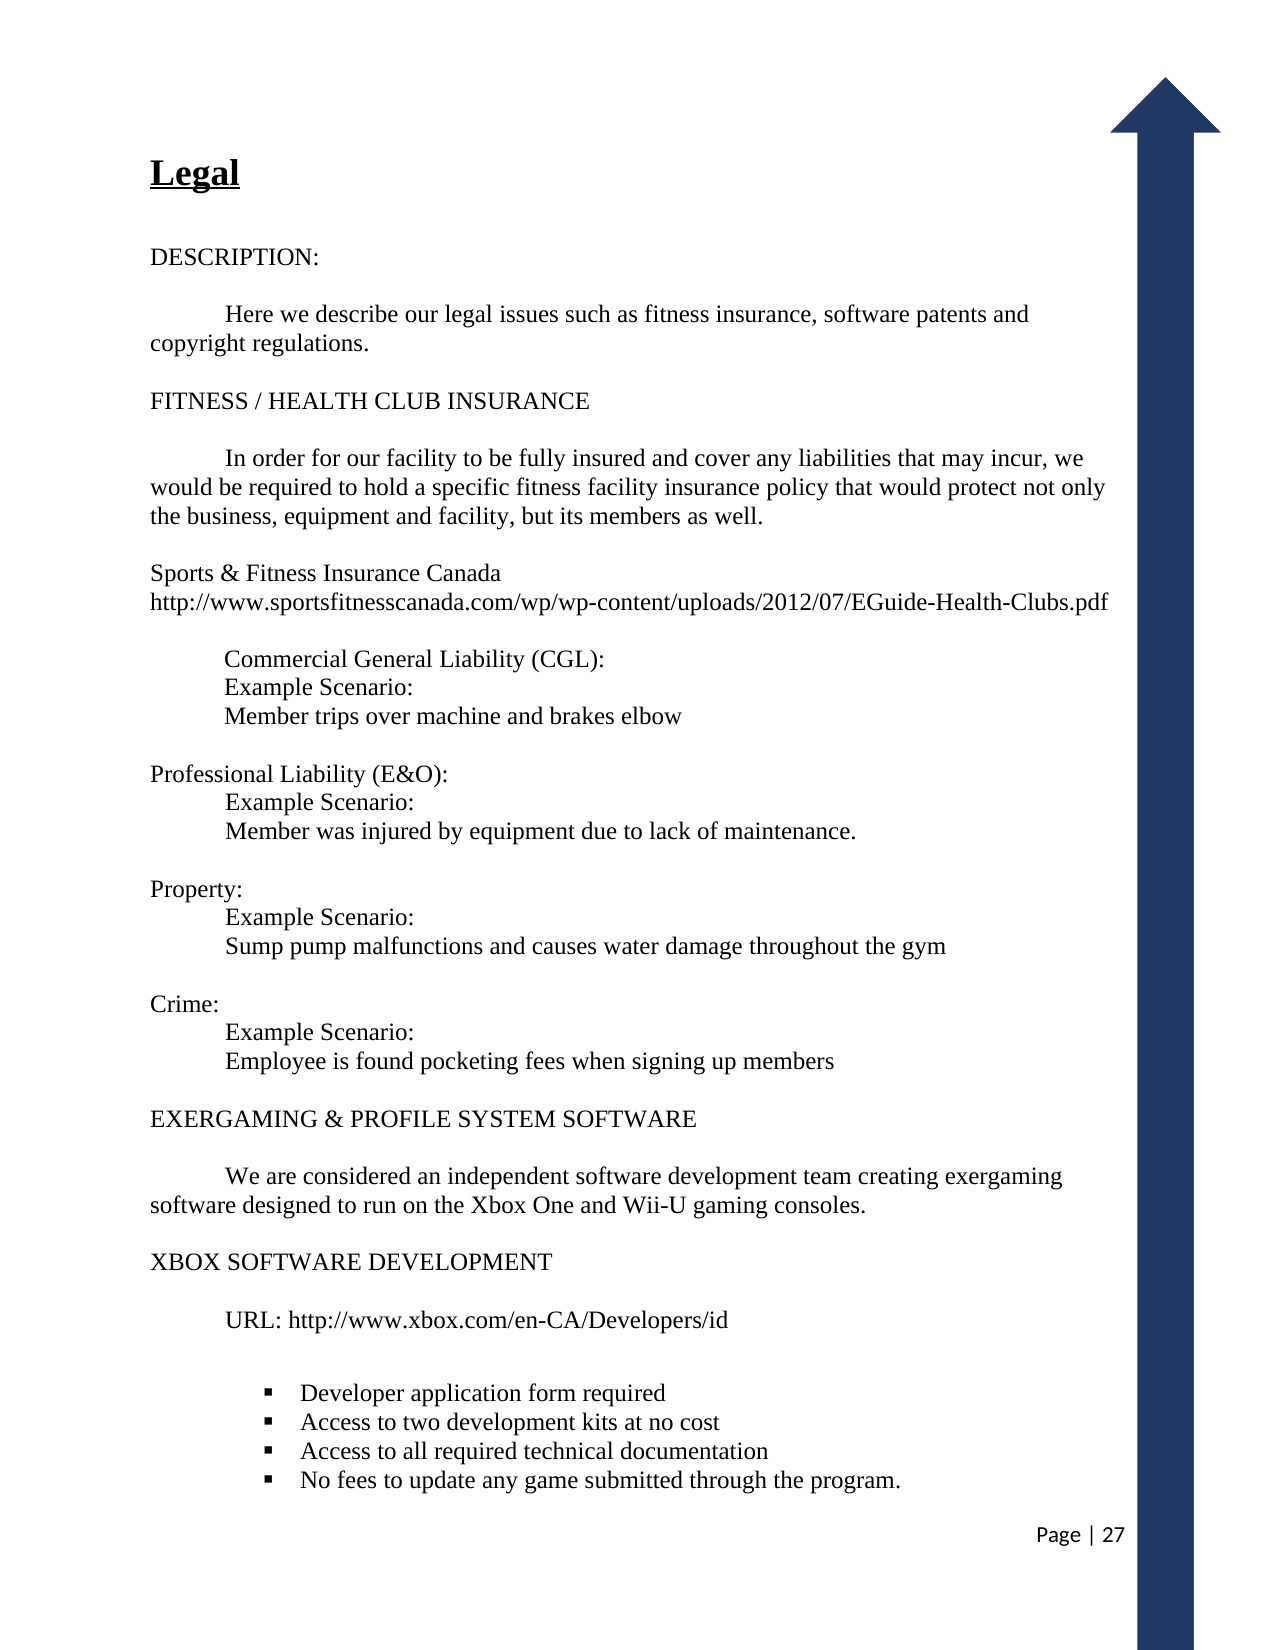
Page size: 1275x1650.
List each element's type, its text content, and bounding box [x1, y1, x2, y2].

text Sports & Fitness Insurance Canada [150, 558, 1125, 587]
list Access to all required technical documentation [262, 1436, 1125, 1465]
list No fees to update any game submitted through the program. [262, 1465, 1125, 1493]
text Crime: [150, 989, 1125, 1017]
list Access to two development kits at no cost [262, 1407, 1125, 1436]
text Member trips over machine and brakes elbow [150, 701, 1125, 730]
text Employee is found pocketing fees when signing up members [150, 1046, 1125, 1075]
text Commercial General Liability (CGL): [150, 644, 1125, 672]
text Property: [150, 874, 1125, 902]
text Example Scenario: [150, 1017, 1125, 1046]
text Example Scenario: [150, 672, 1125, 701]
text Sump pump malfunctions and causes water damage throughout the gym [150, 931, 1125, 960]
text Here we describe our legal issues such as fitness insurance, software patents and copyright regulations. [150, 299, 1125, 357]
text DESCRIPTION: [150, 242, 1125, 271]
text FITNESS / HEALTH CLUB INSURANCE [150, 386, 1125, 414]
text Example Scenario: [150, 787, 1125, 816]
list Developer application form required [262, 1378, 1125, 1407]
text Member was injured by equipment due to lack of maintenance. [150, 816, 1125, 874]
text We are considered an independent software development team creating exergaming software designed to run on the Xbox One and Wii-U gaming consoles. [150, 1161, 1125, 1219]
text Professional Liability (E&O): [150, 759, 1125, 787]
text XBOX SOFTWARE DEVELOPMENT [150, 1247, 1125, 1276]
text Example Scenario: [150, 902, 1125, 931]
text In order for our facility to be fully insured and cover any liabilities that may incur, we would be required to hold a specific fitness facility insurance policy that would protect not only the business, equipment and facility, but its members as well. [150, 443, 1125, 529]
text http://www.sportsfitnesscanada.com/wp/wp-content/uploads/2012/07/EGuide-Health-Clubs.pdf [150, 587, 1125, 616]
text EXERGAMING & PROFILE SYSTEM SOFTWARE [150, 1104, 1125, 1132]
text URL: http://www.xbox.com/en-CA/Developers/id [150, 1305, 1125, 1334]
